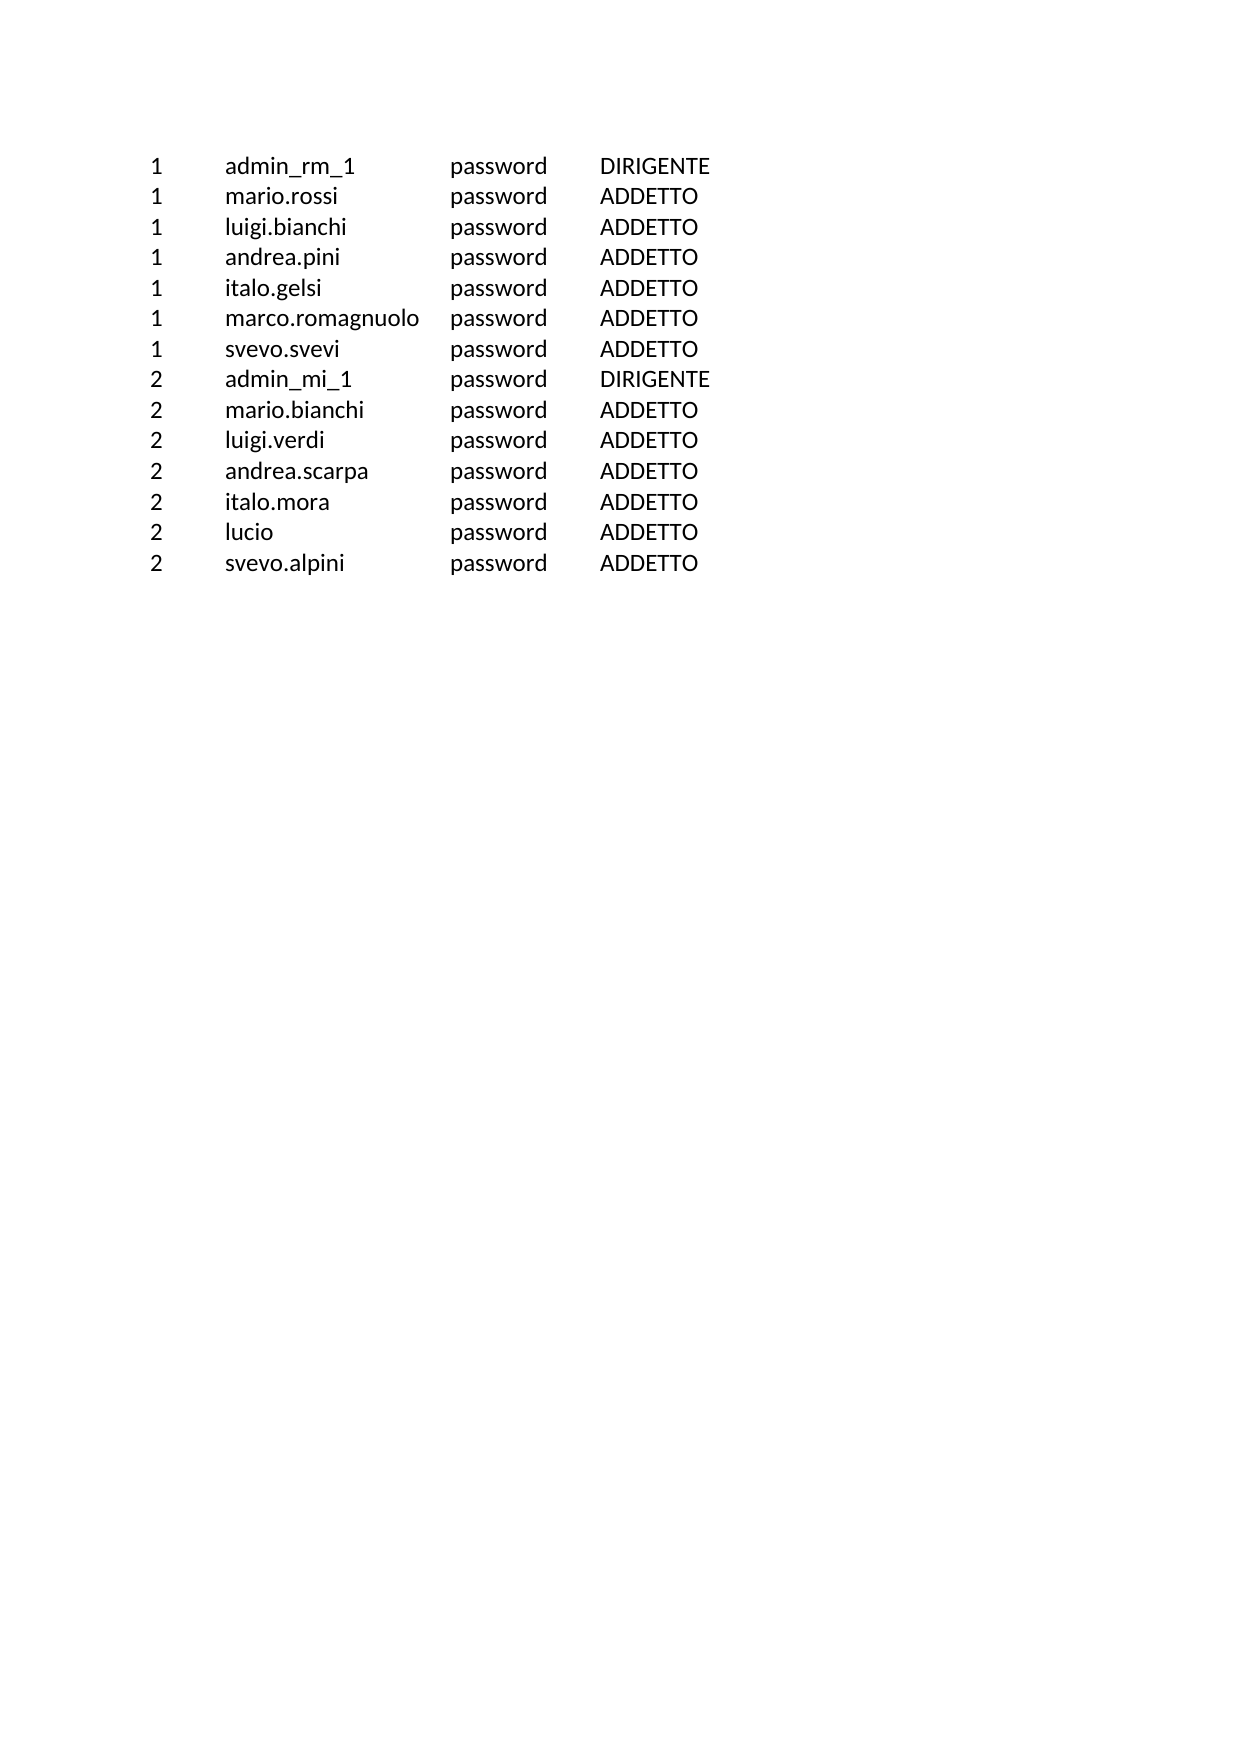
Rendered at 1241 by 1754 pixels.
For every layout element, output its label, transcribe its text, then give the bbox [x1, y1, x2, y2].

text 2 mario.bianchi password ADDETTO [150, 394, 1090, 425]
text 1 luigi.bianchi password ADDETTO [150, 211, 1090, 242]
text 1 admin_rm_1 password DIRIGENTE [150, 150, 1090, 181]
text 1 italo.gelsi password ADDETTO [150, 272, 1090, 303]
text 2 andrea.scarpa password ADDETTO [150, 455, 1090, 486]
text 2 lucio password ADDETTO [150, 516, 1090, 547]
text 2 admin_mi_1 password DIRIGENTE [150, 364, 1090, 394]
text 2 luigi.verdi password ADDETTO [150, 425, 1090, 455]
text 2 italo.mora password ADDETTO [150, 486, 1090, 516]
text 2 svevo.alpini password ADDETTO [150, 547, 1090, 577]
text 1 svevo.svevi password ADDETTO [150, 333, 1090, 364]
text 1 mario.rossi password ADDETTO [150, 181, 1090, 211]
text 1 marco.romagnuolo password ADDETTO [150, 303, 1090, 333]
text 1 andrea.pini password ADDETTO [150, 242, 1090, 272]
